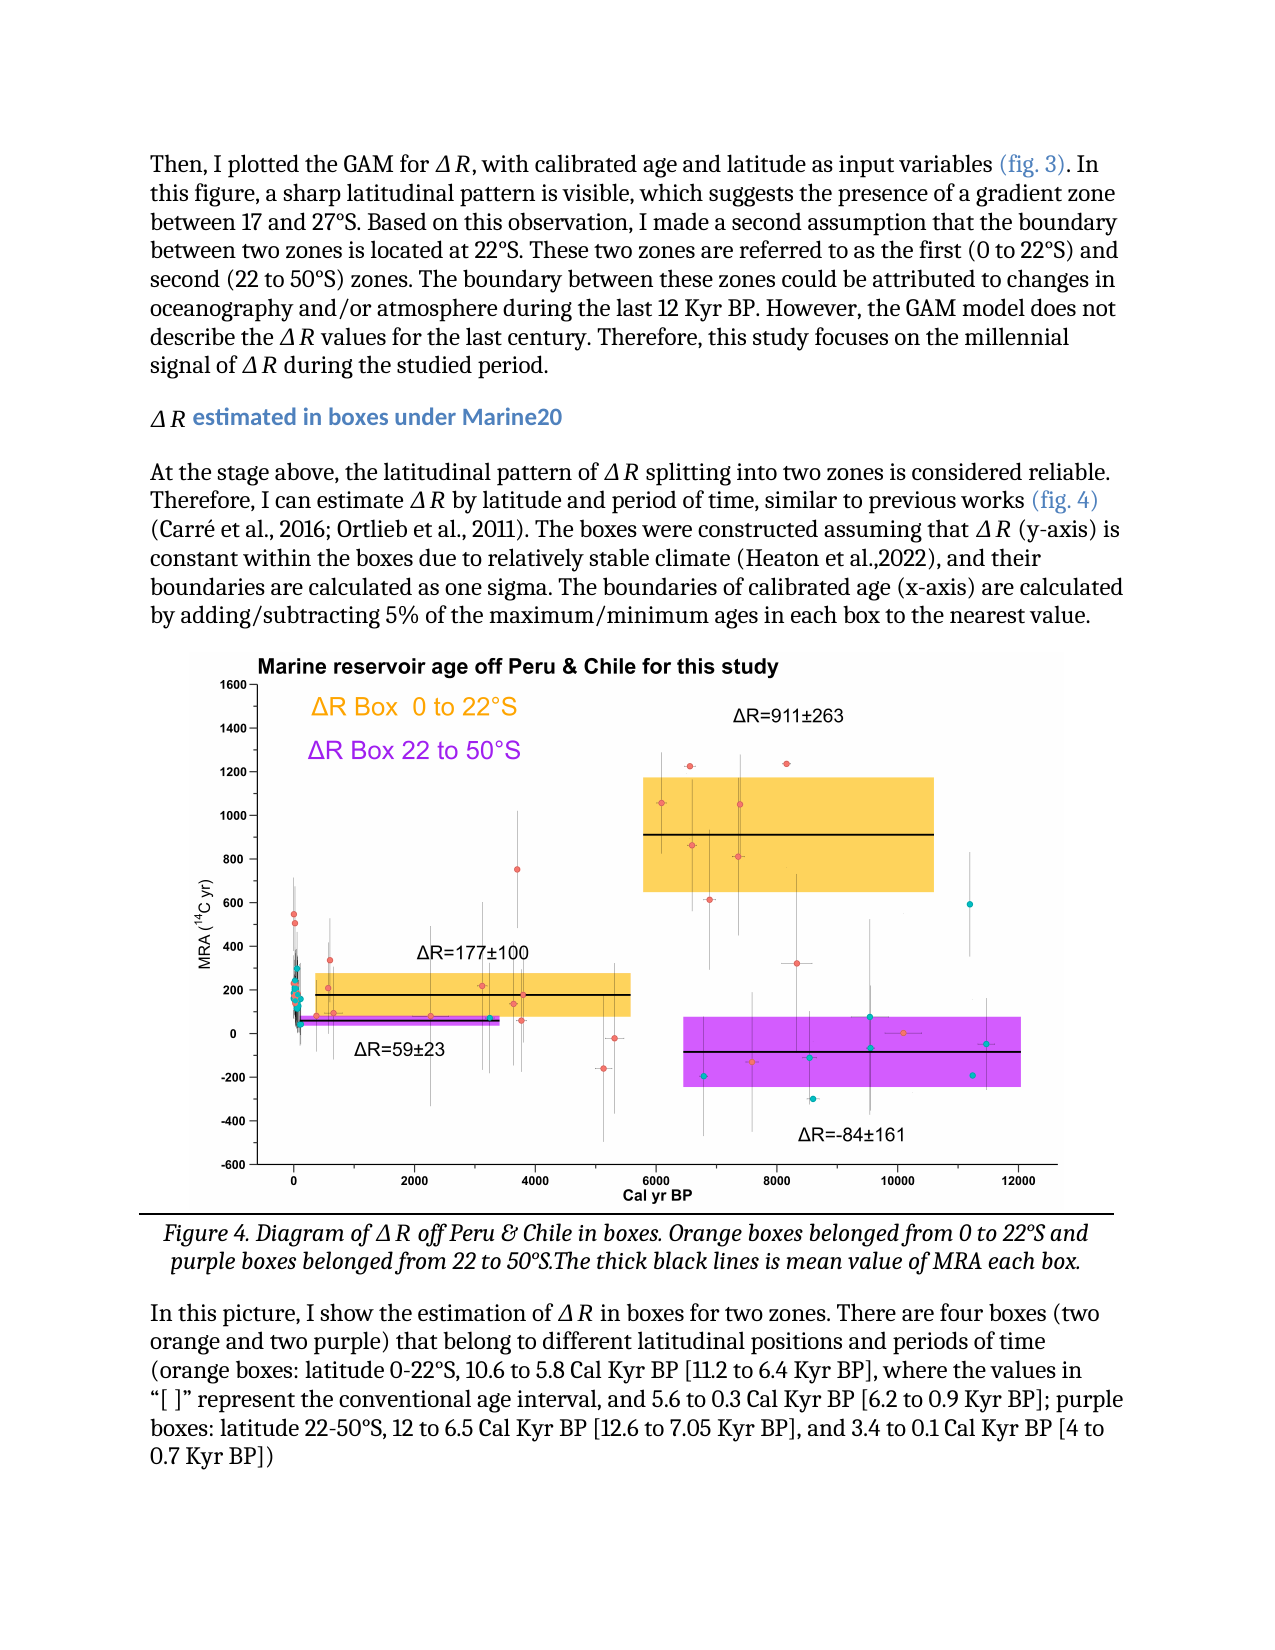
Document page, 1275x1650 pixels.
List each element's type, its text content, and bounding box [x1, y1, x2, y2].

text In this picture, I show the estimation of in boxes for two zones. There are four boxes (two orange and two purple) that belong to different latitudinal positions and periods of time (orange boxes: latitude 0-22°S, 10.6 to 5.8 Cal Kyr BP [11.2 to 6.4 Kyr BP], where the values in “[ ]” represent the conventional age interval, and 5.6 to 0.3 Cal Kyr BP [6.2 to 0.9 Kyr BP]; purple boxes: latitude 22-50°S, 12 to 6.5 Cal Kyr BP [12.6 to 7.05 Kyr BP], and 3.4 to 0.1 Cal Kyr BP [4 to 0.7 Kyr BP]) [150, 1298, 1125, 1471]
table_header [139, 649, 1114, 1213]
text Then, I plotted the GAM for , with calibrated age and latitude as input variables (fig. 3). In this figure, a sharp latitudinal pattern is visible, which suggests the presence of a gradient zone between 17 and 27°S. Based on this observation, I made a second assumption that the boundary between two zones is located at 22°S. These two zones are referred to as the first (0 to 22°S) and second (22 to 50°S) zones. The boundary between these zones could be attributed to changes in oceanography and/or atmosphere during the last 12 Kyr BP. However, the GAM model does not describe the values for the last century. Therefore, this study focuses on the millennial signal of during the studied period. [150, 150, 1125, 380]
text At the stage above, the latitudinal pattern of splitting into two zones is considered reliable. Therefore, I can estimate by latitude and period of time, similar to previous works (fig. 4) (Carré et al., 2016; Ortlieb et al., 2011). The boxes were constructed assuming that (y-axis) is constant within the boxes due to relatively stable climate (Heaton et al.,2022), and their boundaries are calculated as one sigma. The boundaries of calibrated age (x-axis) are calculated by adding/subtracting 5% of the maximum/minimum ages in each box to the nearest value. [150, 458, 1125, 630]
subtitle estimated in boxes under Marine20 [150, 401, 1125, 439]
table_cell Figure 4. Diagram of off Peru & Chile in boxes. Orange boxes belonged from 0 to 22°S and purple boxes belonged from 22 to 50°S.The thick black lines is mean value of MRA each box. [139, 1215, 1114, 1280]
